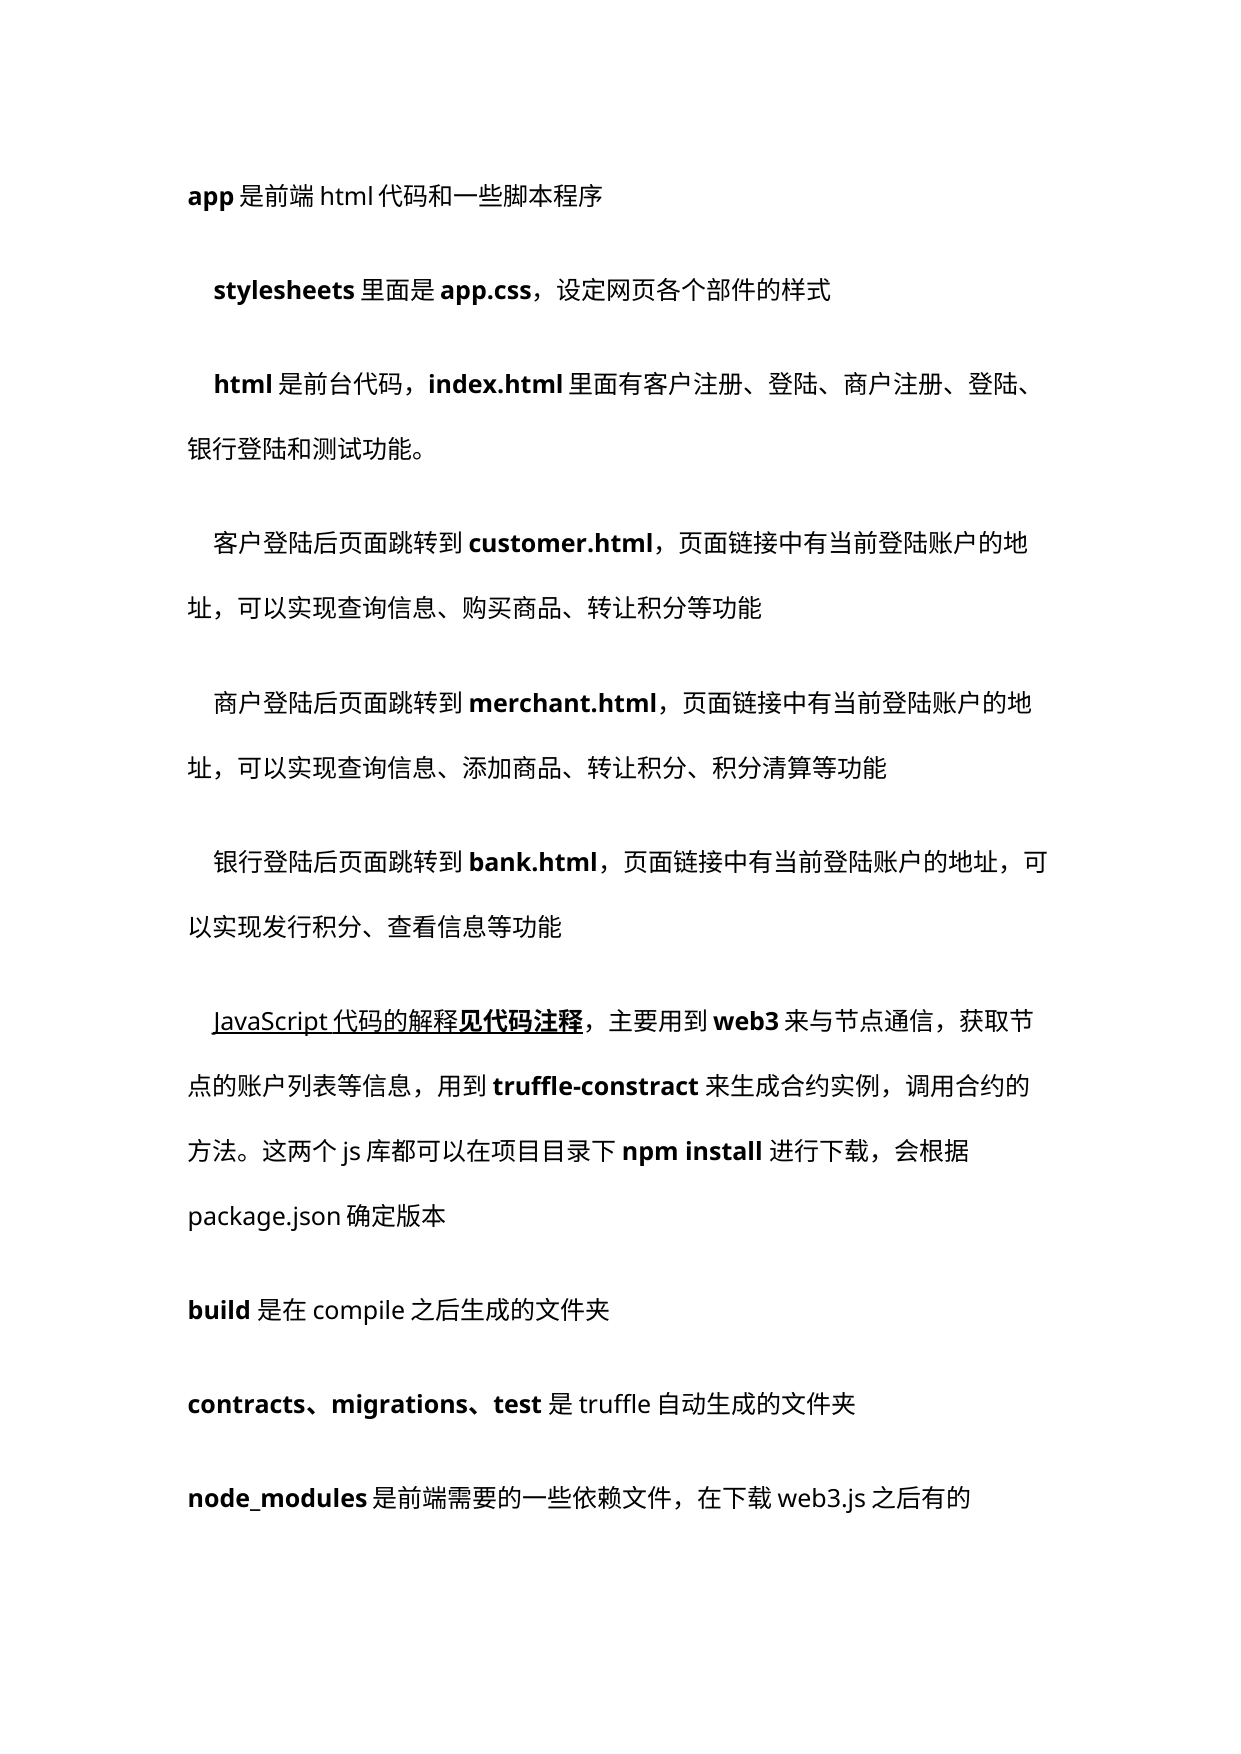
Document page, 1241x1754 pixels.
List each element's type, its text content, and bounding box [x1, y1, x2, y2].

text build 是在compile之后生成的文件夹 [187, 1276, 1053, 1341]
text 银行登陆后页面跳转到bank.html，页面链接中有当前登陆账户的地址，可以实现发行积分、查看信息等功能 [187, 828, 1053, 958]
text contracts、migrations、test 是truffle自动生成的文件夹 [187, 1370, 1053, 1435]
text node_modules是前端需要的一些依赖文件，在下载web3.js之后有的 [187, 1464, 1053, 1529]
text 商户登陆后页面跳转到merchant.html，页面链接中有当前登陆账户的地址，可以实现查询信息、添加商品、转让积分、积分清算等功能 [187, 669, 1053, 799]
text stylesheets里面是app.css，设定网页各个部件的样式 [187, 256, 1053, 321]
text app是前端html代码和一些脚本程序 [187, 162, 1053, 227]
text html是前台代码，index.html里面有客户注册、登陆、商户注册、登陆、银行登陆和测试功能。 [187, 350, 1053, 480]
text JavaScript代码的解释见代码注释，主要用到web3来与节点通信，获取节点的账户列表等信息，用到truffle-constract 来生成合约实例，调用合约的方法。这两个js库都可以在项目目录下 npm install 进行下载，会根据package.json确定版本 [187, 987, 1053, 1247]
text 客户登陆后页面跳转到customer.html，页面链接中有当前登陆账户的地址，可以实现查询信息、购买商品、转让积分等功能 [187, 509, 1053, 639]
